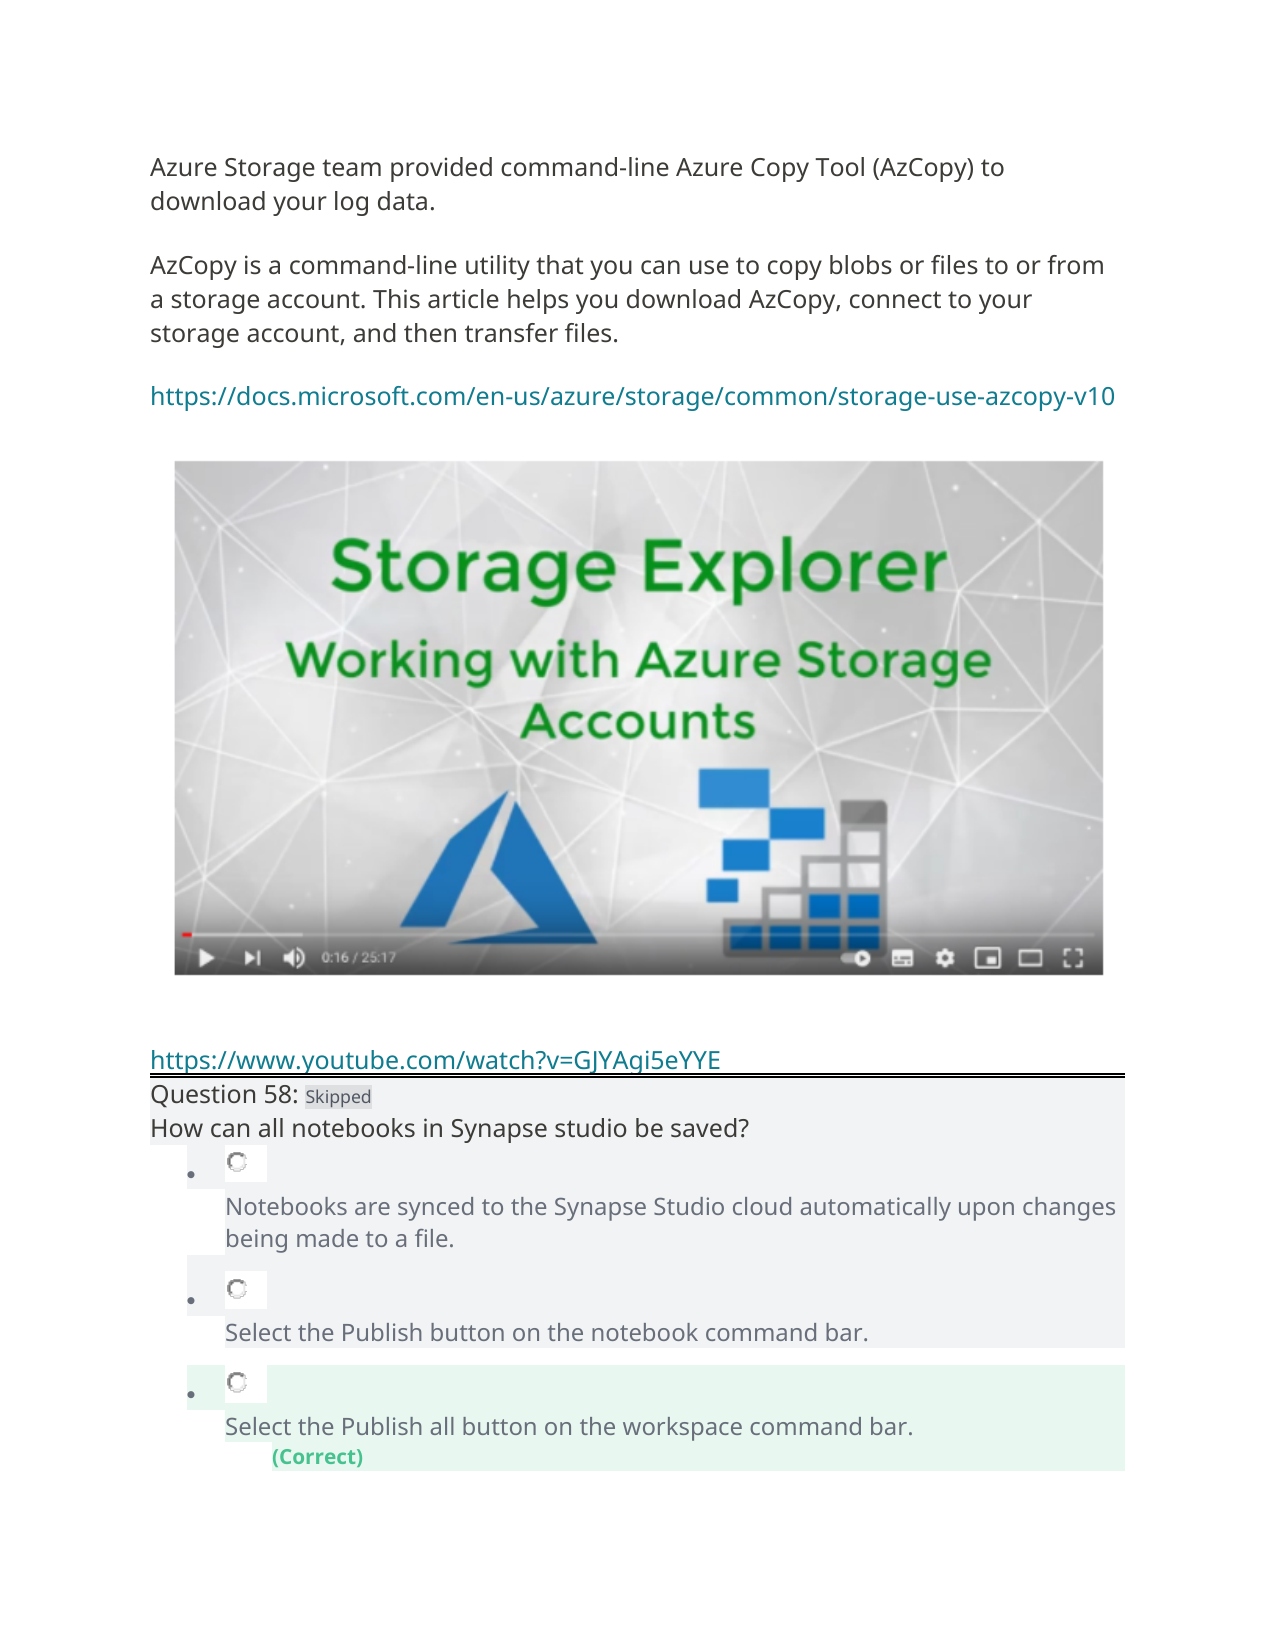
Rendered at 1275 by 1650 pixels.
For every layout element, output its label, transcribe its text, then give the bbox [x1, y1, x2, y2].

text (Correct) [272, 1442, 1125, 1471]
list ​ [187, 1145, 1125, 1189]
text https://www.youtube.com/watch?v=GJYAgi5eYYE [150, 1043, 1125, 1073]
text AzCopy is a command-line utility that you can use to copy blobs or files to or from a storage account. This article helps you download AzCopy, connect to your storage account, and then transfer files. [150, 247, 1125, 349]
list ​ [187, 1365, 1125, 1410]
text Select the Publish button on the notebook command bar. [225, 1316, 1125, 1348]
text Notebooks are synced to the Synapse Studio cloud automatically upon changes being made to a file. [225, 1189, 1125, 1255]
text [150, 150, 1125, 218]
text How can all notebooks in Synapse studio be saved? [150, 1111, 1125, 1145]
picture [150, 441, 1119, 980]
text https://docs.microsoft.com/en-us/azure/storage/common/storage-use-azcopy-v10 [150, 379, 1125, 413]
text Select the Publish all button on the workspace command bar. [225, 1410, 1125, 1442]
list ​ [187, 1271, 1125, 1316]
text Question 58: Skipped [150, 1078, 1125, 1111]
